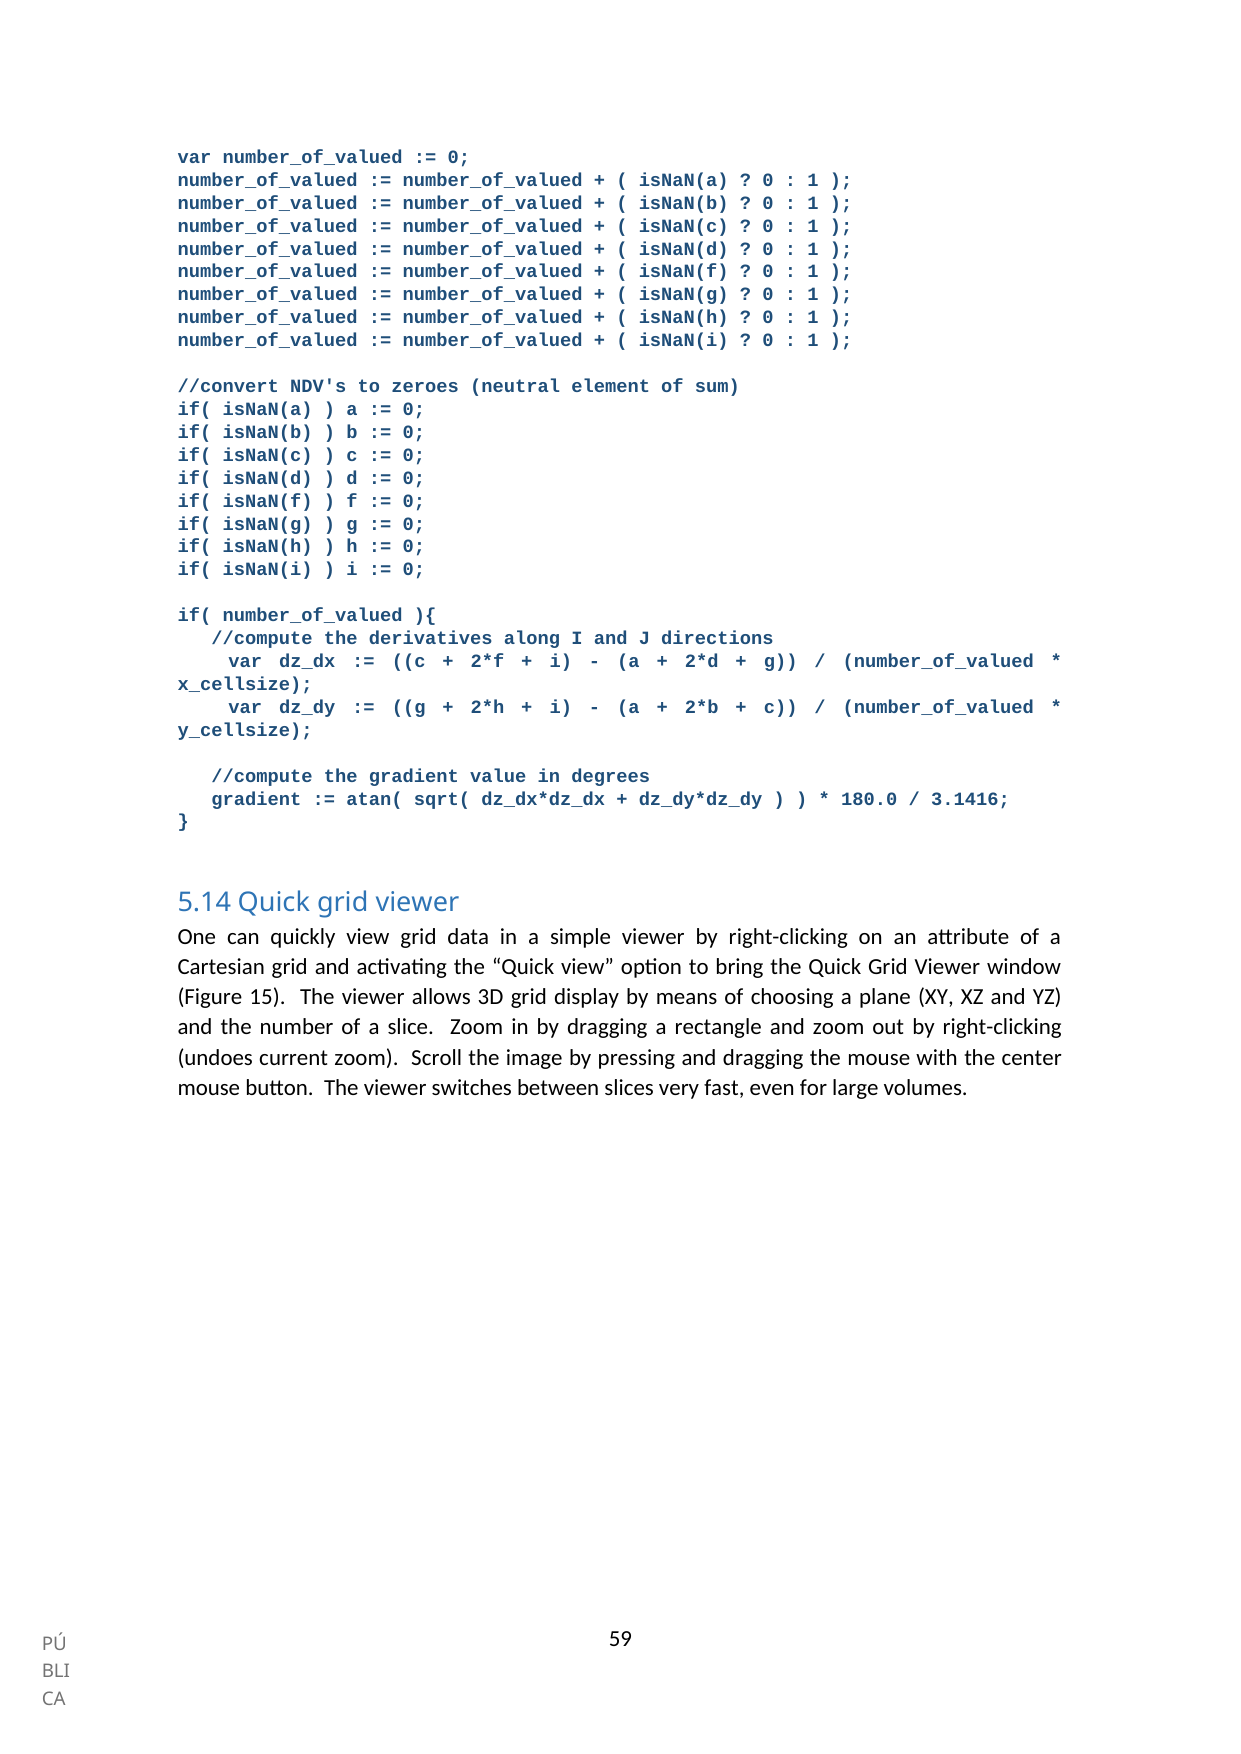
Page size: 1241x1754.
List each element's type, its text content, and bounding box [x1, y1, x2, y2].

text One can quickly view grid data in a simple viewer by right-clicking on an attribute of a Cartesian grid and activating the “Quick view” option to bring the Quick Grid Viewer window (Figure 15). The viewer allows 3D grid display by means of choosing a plane (XY, XZ and YZ) and the number of a slice. Zoom in by dragging a rectangle and zoom out by right-clicking (undoes current zoom). Scroll the image by pressing and dragging the mouse with the center mouse button. The viewer switches between slices very fast, even for large volumes. [177, 922, 1063, 1101]
text if( isNaN(d) ) d := 0; [177, 468, 1063, 490]
text //compute the gradient value in degrees [177, 766, 1063, 788]
text number_of_valued := number_of_valued + ( isNaN(a) ? 0 : 1 ); [177, 171, 1063, 192]
text var dz_dx := ((c + 2*f + i) - (a + 2*d + g)) / (number_of_valued * x_cellsize); [177, 652, 1063, 696]
text //convert NDV's to zeroes (neutral element of sum) [177, 377, 1063, 398]
text } [177, 812, 1063, 833]
text if( isNaN(f) ) f := 0; [177, 491, 1063, 513]
text number_of_valued := number_of_valued + ( isNaN(d) ? 0 : 1 ); [177, 239, 1063, 261]
text gradient := atan( sqrt( dz_dx*dz_dx + dz_dy*dz_dy ) ) * 180.0 / 3.1416; [177, 789, 1063, 811]
text number_of_valued := number_of_valued + ( isNaN(g) ? 0 : 1 ); [177, 285, 1063, 306]
text if( isNaN(a) ) a := 0; [177, 400, 1063, 421]
text if( number_of_valued ){ [177, 606, 1063, 627]
text if( isNaN(c) ) c := 0; [177, 446, 1063, 467]
text number_of_valued := number_of_valued + ( isNaN(f) ? 0 : 1 ); [177, 262, 1063, 283]
text number_of_valued := number_of_valued + ( isNaN(c) ? 0 : 1 ); [177, 216, 1063, 238]
text if( isNaN(b) ) b := 0; [177, 423, 1063, 444]
text if( isNaN(i) ) i := 0; [177, 560, 1063, 581]
subtitle Quick grid viewer [177, 882, 1063, 919]
text if( isNaN(g) ) g := 0; [177, 514, 1063, 536]
text var dz_dy := ((g + 2*h + i) - (a + 2*b + c)) / (number_of_valued * y_cellsize); [177, 698, 1063, 742]
text //compute the derivatives along I and J directions [177, 629, 1063, 650]
text number_of_valued := number_of_valued + ( isNaN(b) ? 0 : 1 ); [177, 193, 1063, 215]
text number_of_valued := number_of_valued + ( isNaN(i) ? 0 : 1 ); [177, 331, 1063, 352]
text number_of_valued := number_of_valued + ( isNaN(h) ? 0 : 1 ); [177, 308, 1063, 329]
text if( isNaN(h) ) h := 0; [177, 537, 1063, 558]
text var number_of_valued := 0; [177, 148, 1063, 169]
